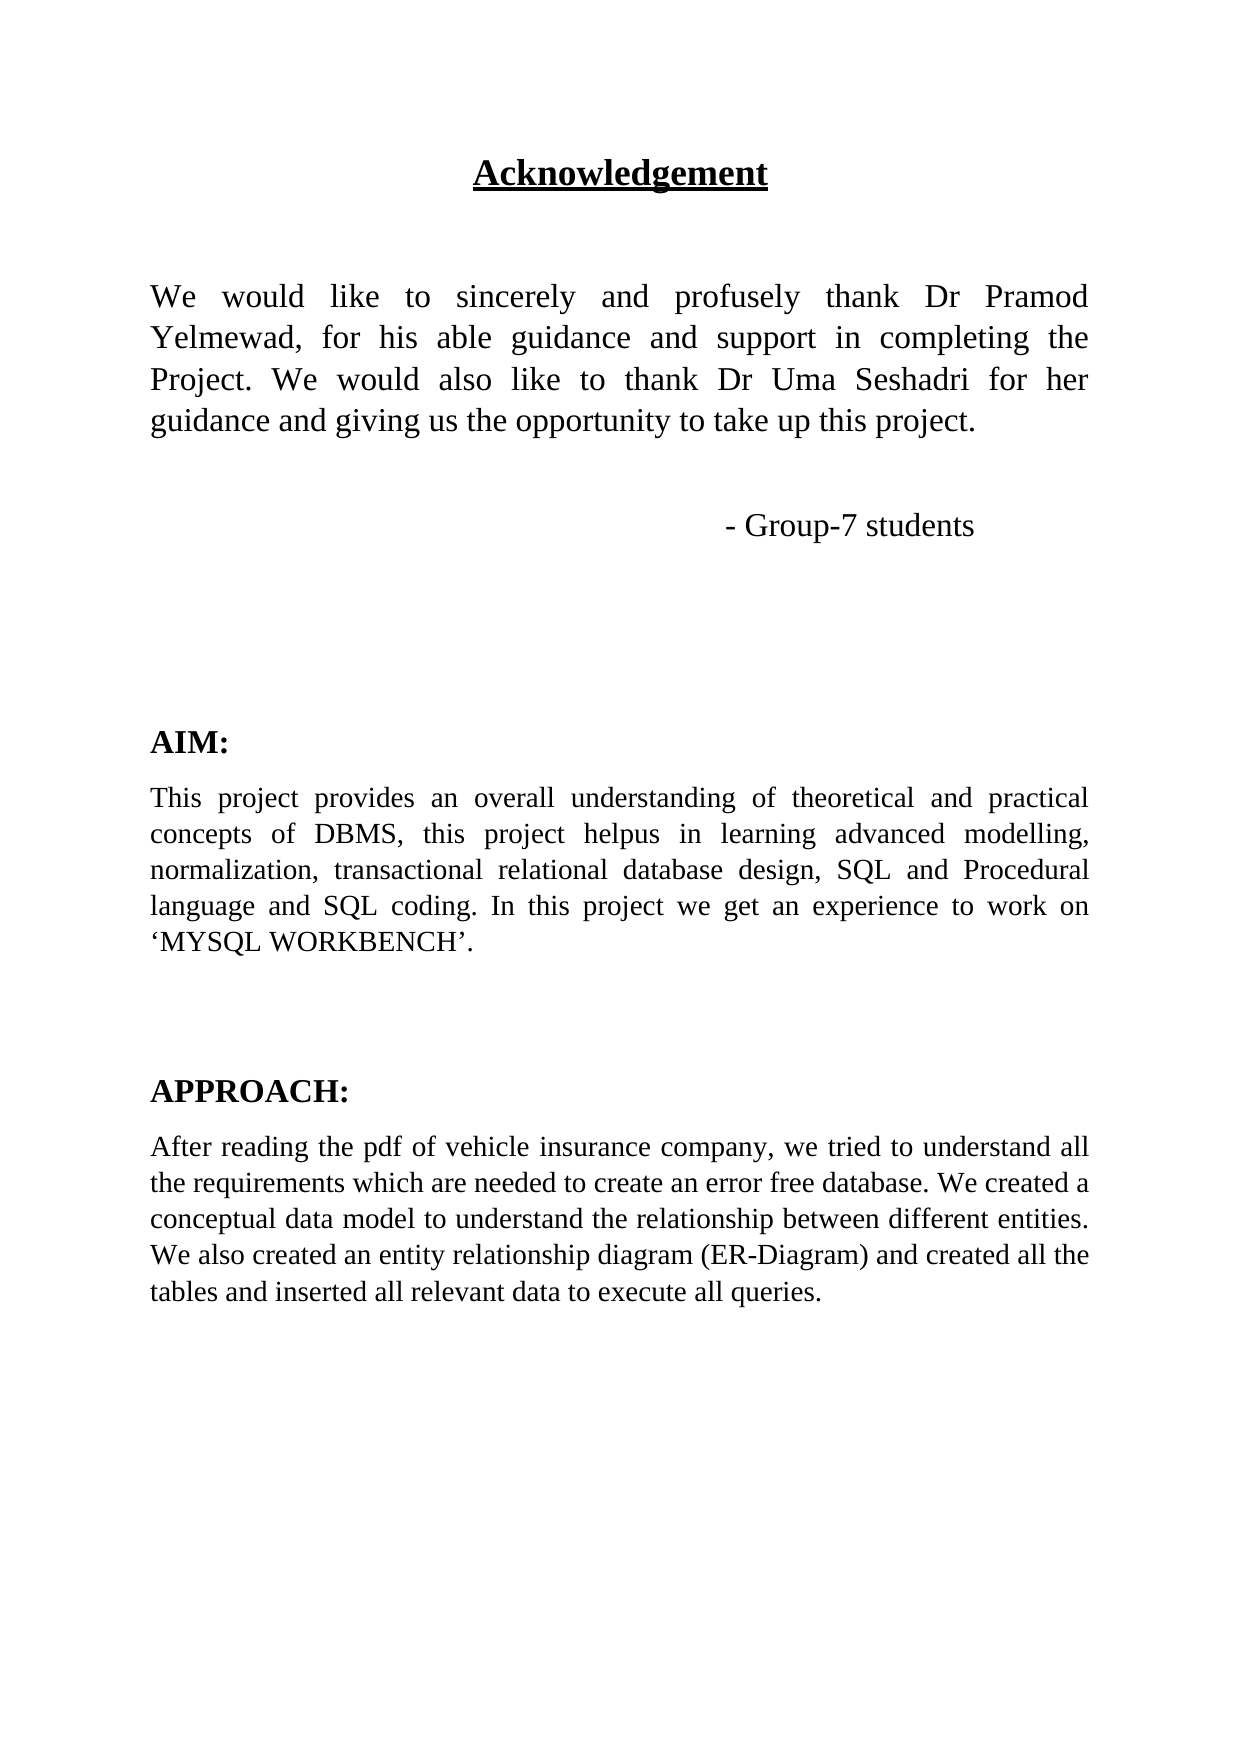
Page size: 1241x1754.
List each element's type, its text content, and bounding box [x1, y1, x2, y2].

text We would like to sincerely and profusely thank Dr Pramod Yelmewad, for his able guidance and support in completing the Project. We would also like to thank Dr Uma Seshadri for her guidance and giving us the opportunity to take up this project. [150, 276, 1090, 439]
text Acknowledgement [150, 150, 1090, 193]
text AIM: [150, 722, 1090, 760]
text - Group-7 students [150, 505, 1090, 544]
text After reading the pdf of vehicle insurance company, we tried to understand all the requirements which are needed to create an error free database. We created a conceptual data model to understand the relationship between different entities. We also created an entity relationship diagram (ER-Diagram) and created all the tables and inserted all relevant data to execute all queries. [150, 1129, 1090, 1307]
text APPROACH: [150, 1071, 1090, 1109]
text This project provides an overall understanding of theoretical and practical concepts of DBMS, this project helpus in learning advanced modelling, normalization, transactional relational database design, SQL and Procedural language and SQL coding. In this project we get an experience to work on ‘MYSQL WORKBENCH’. [150, 780, 1090, 958]
